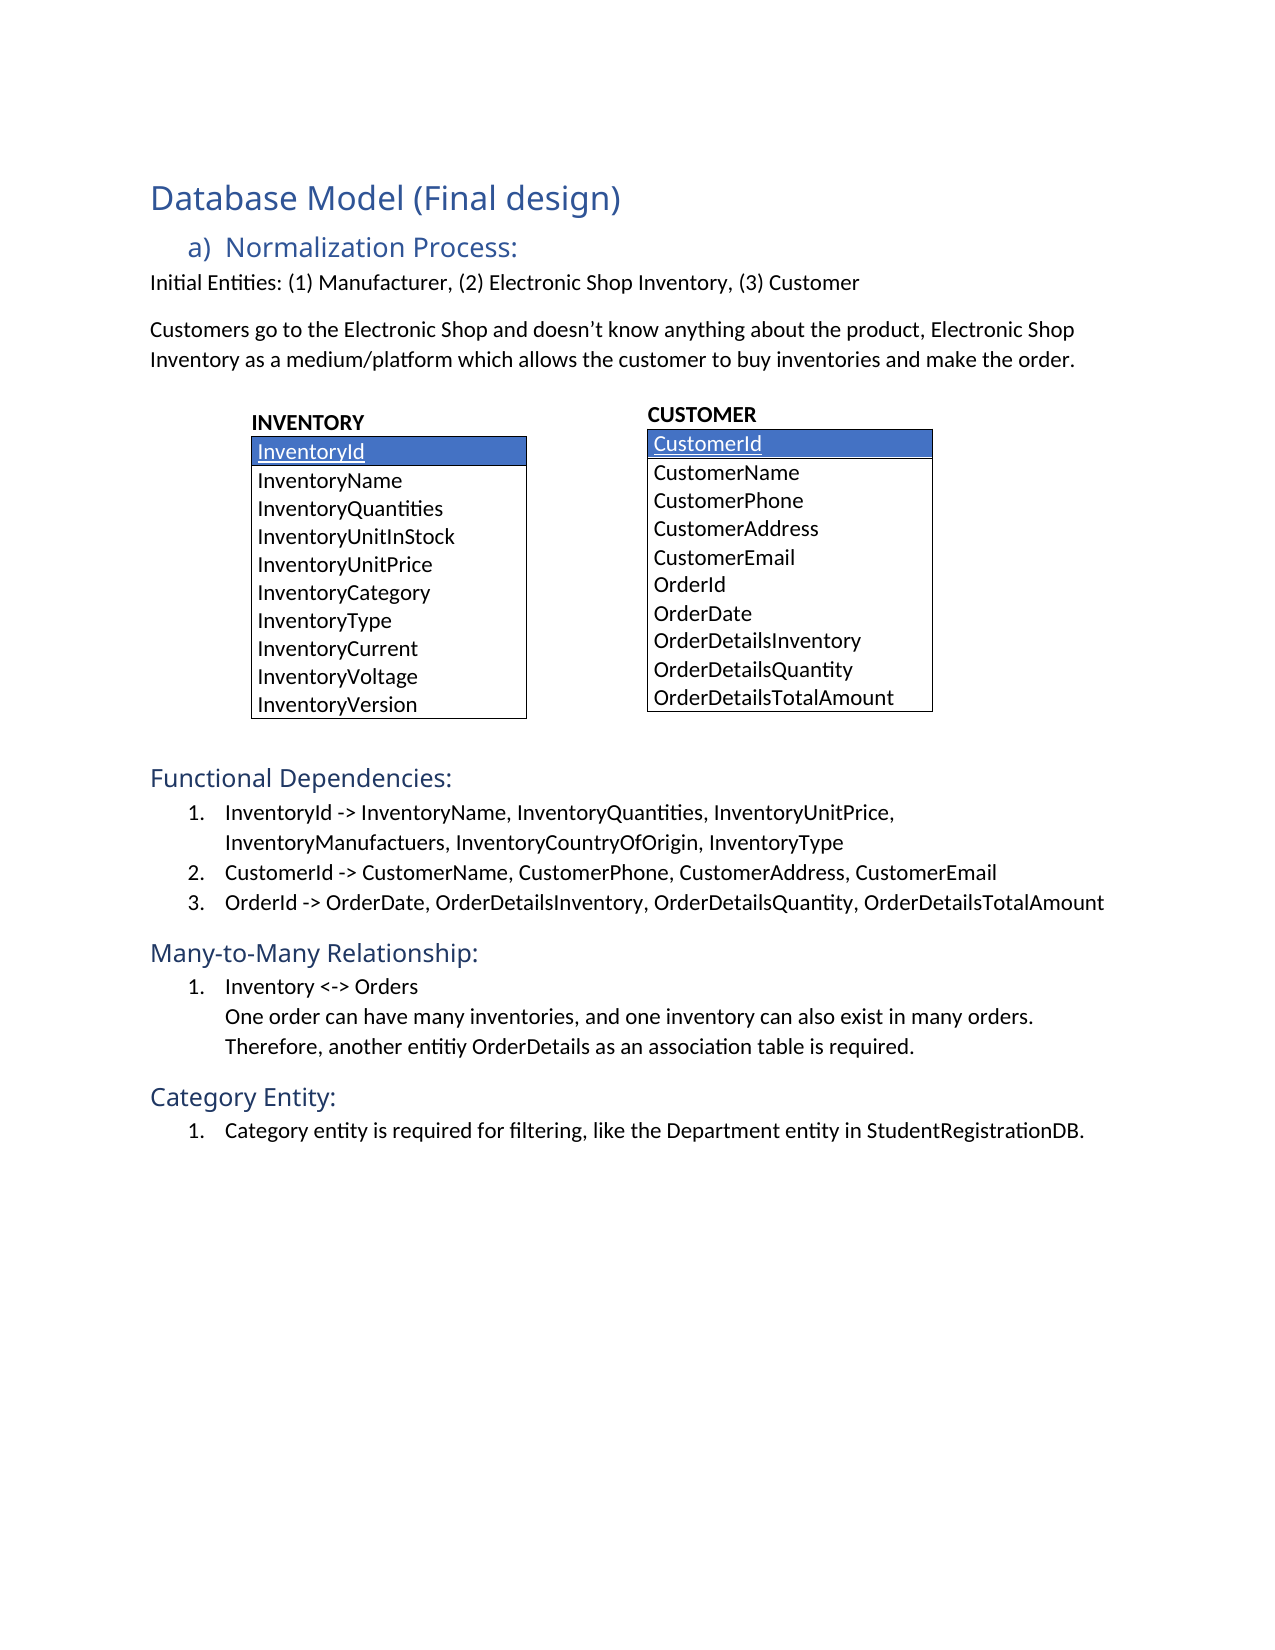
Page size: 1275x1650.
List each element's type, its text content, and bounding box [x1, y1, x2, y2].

list One order can have many inventories, and one inventory can also exist in many orders. Therefore, another entitiy OrderDetails as an association table is required. [225, 1002, 1125, 1060]
table_header CUSTOMER [648, 400, 933, 428]
subtitle Many-to-Many Relationship: [150, 935, 1125, 969]
subtitle Normalization Process: [187, 228, 1125, 265]
table_cell CustomerId [648, 430, 932, 457]
subtitle Category Entity: [150, 1079, 1125, 1113]
subtitle Functional Dependencies: [150, 761, 1125, 795]
text Initial Entities: (1) Manufacturer, (2) Electronic Shop Inventory, (3) Customer [150, 268, 1125, 296]
list CustomerId -> CustomerName, CustomerPhone, CustomerAddress, CustomerEmail [187, 858, 1125, 886]
list OrderId -> OrderDate, OrderDetailsInventory, OrderDetailsQuantity, OrderDetailsTotalAmount [187, 888, 1125, 916]
list InventoryId -> InventoryName, InventoryQuantities, InventoryUnitPrice, InventoryManufactuers, InventoryCountryOfOrigin, InventoryType [187, 798, 1125, 856]
subtitle Database Model (Final design) [150, 175, 1125, 220]
list Category entity is required for filtering, like the Department entity in StudentRegistrationDB. [187, 1116, 1125, 1144]
table_header INVENTORY [251, 408, 526, 436]
text Customers go to the Electronic Shop and doesn’t know anything about the product, Electronic Shop Inventory as a medium/platform which allows the customer to buy inventories and make the order. [150, 315, 1125, 373]
table_cell InventoryName InventoryQuantities InventoryUnitInStock InventoryUnitPrice InventoryCategory InventoryType InventoryCurrent InventoryVoltage InventoryVersion [252, 466, 526, 718]
table_cell CustomerName CustomerPhone CustomerAddress CustomerEmail OrderId OrderDate OrderDetailsInventory OrderDetailsQuantity OrderDetailsTotalAmount [648, 459, 932, 711]
table_cell InventoryId [252, 437, 526, 465]
list Inventory <-> Orders [187, 972, 1125, 1000]
